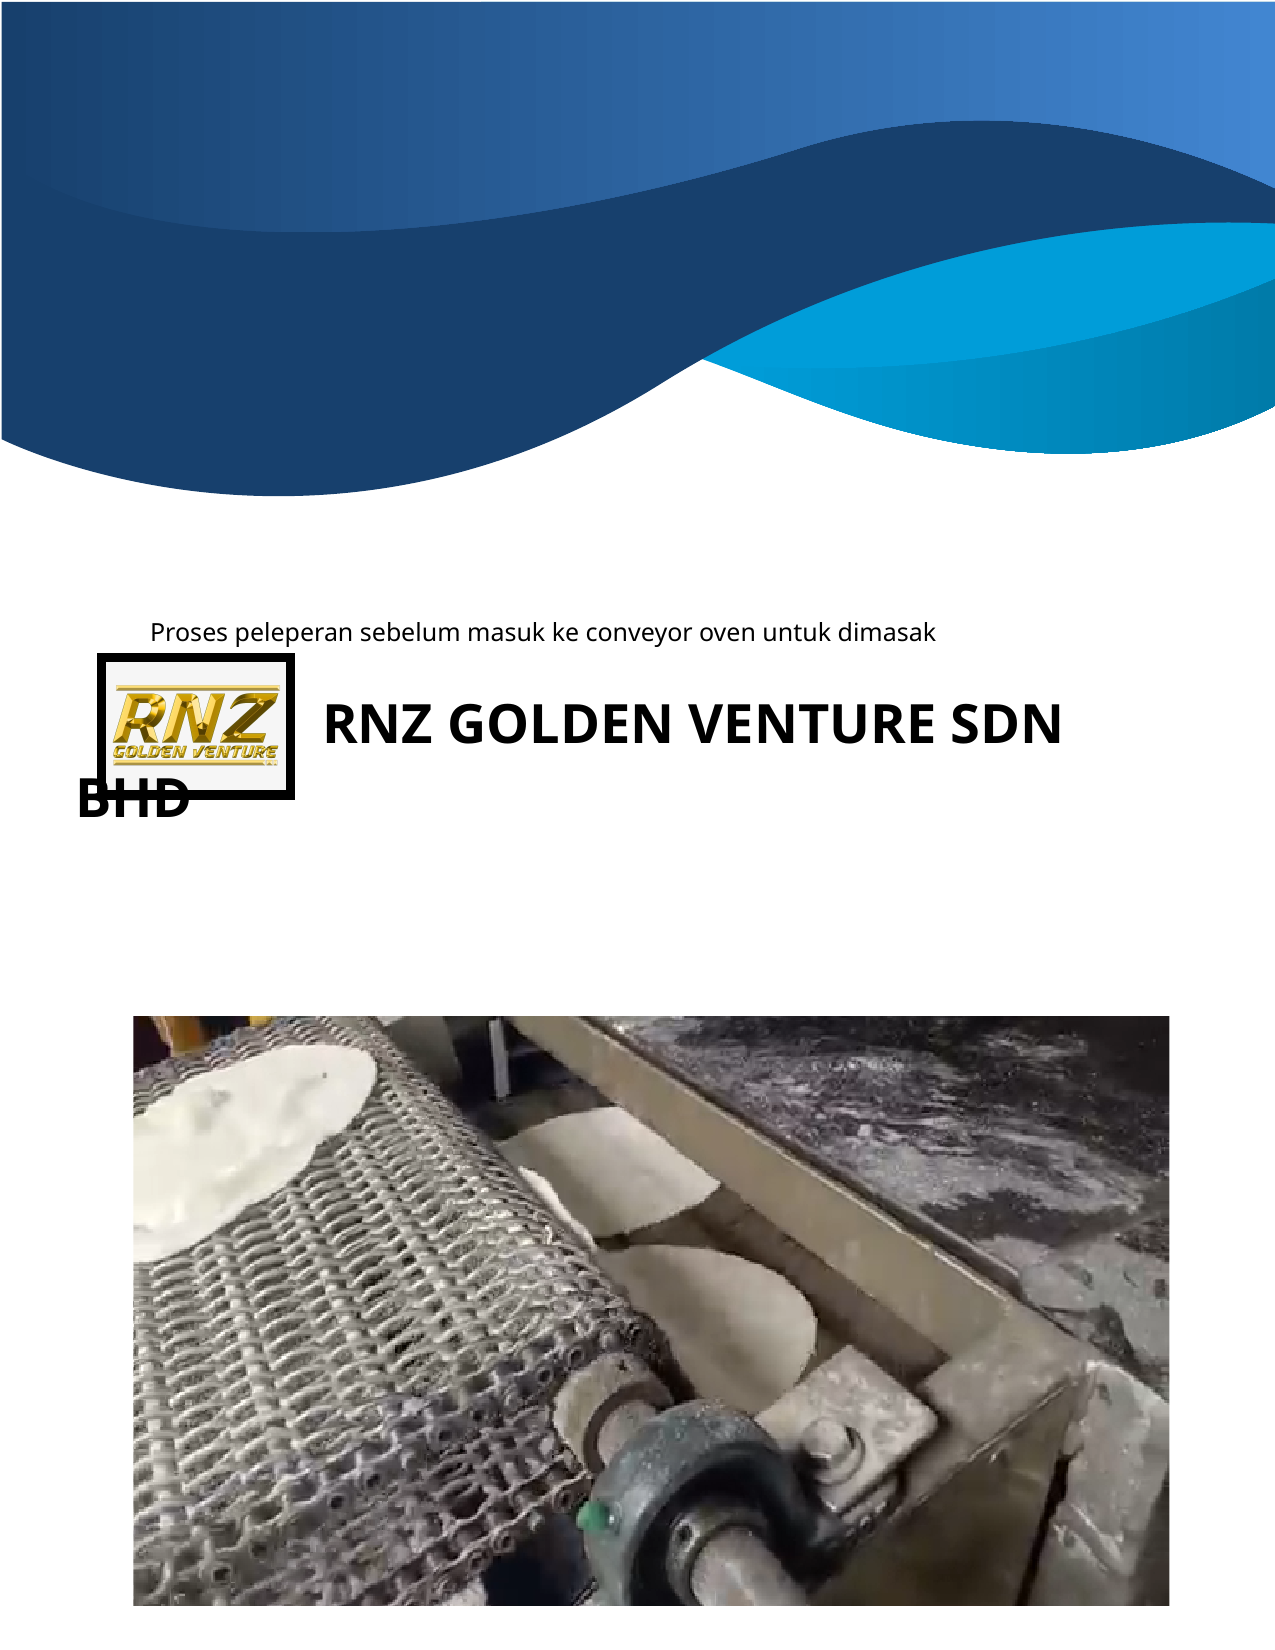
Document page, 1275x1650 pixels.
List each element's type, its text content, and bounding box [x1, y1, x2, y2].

text Proses peleperan sebelum masuk ke conveyor oven untuk dimasak [150, 614, 1125, 648]
picture [106, 662, 286, 686]
picture [133, 1016, 1170, 1606]
text RNZ GOLDEN VENTURE SDN BHD [75, 686, 1125, 833]
